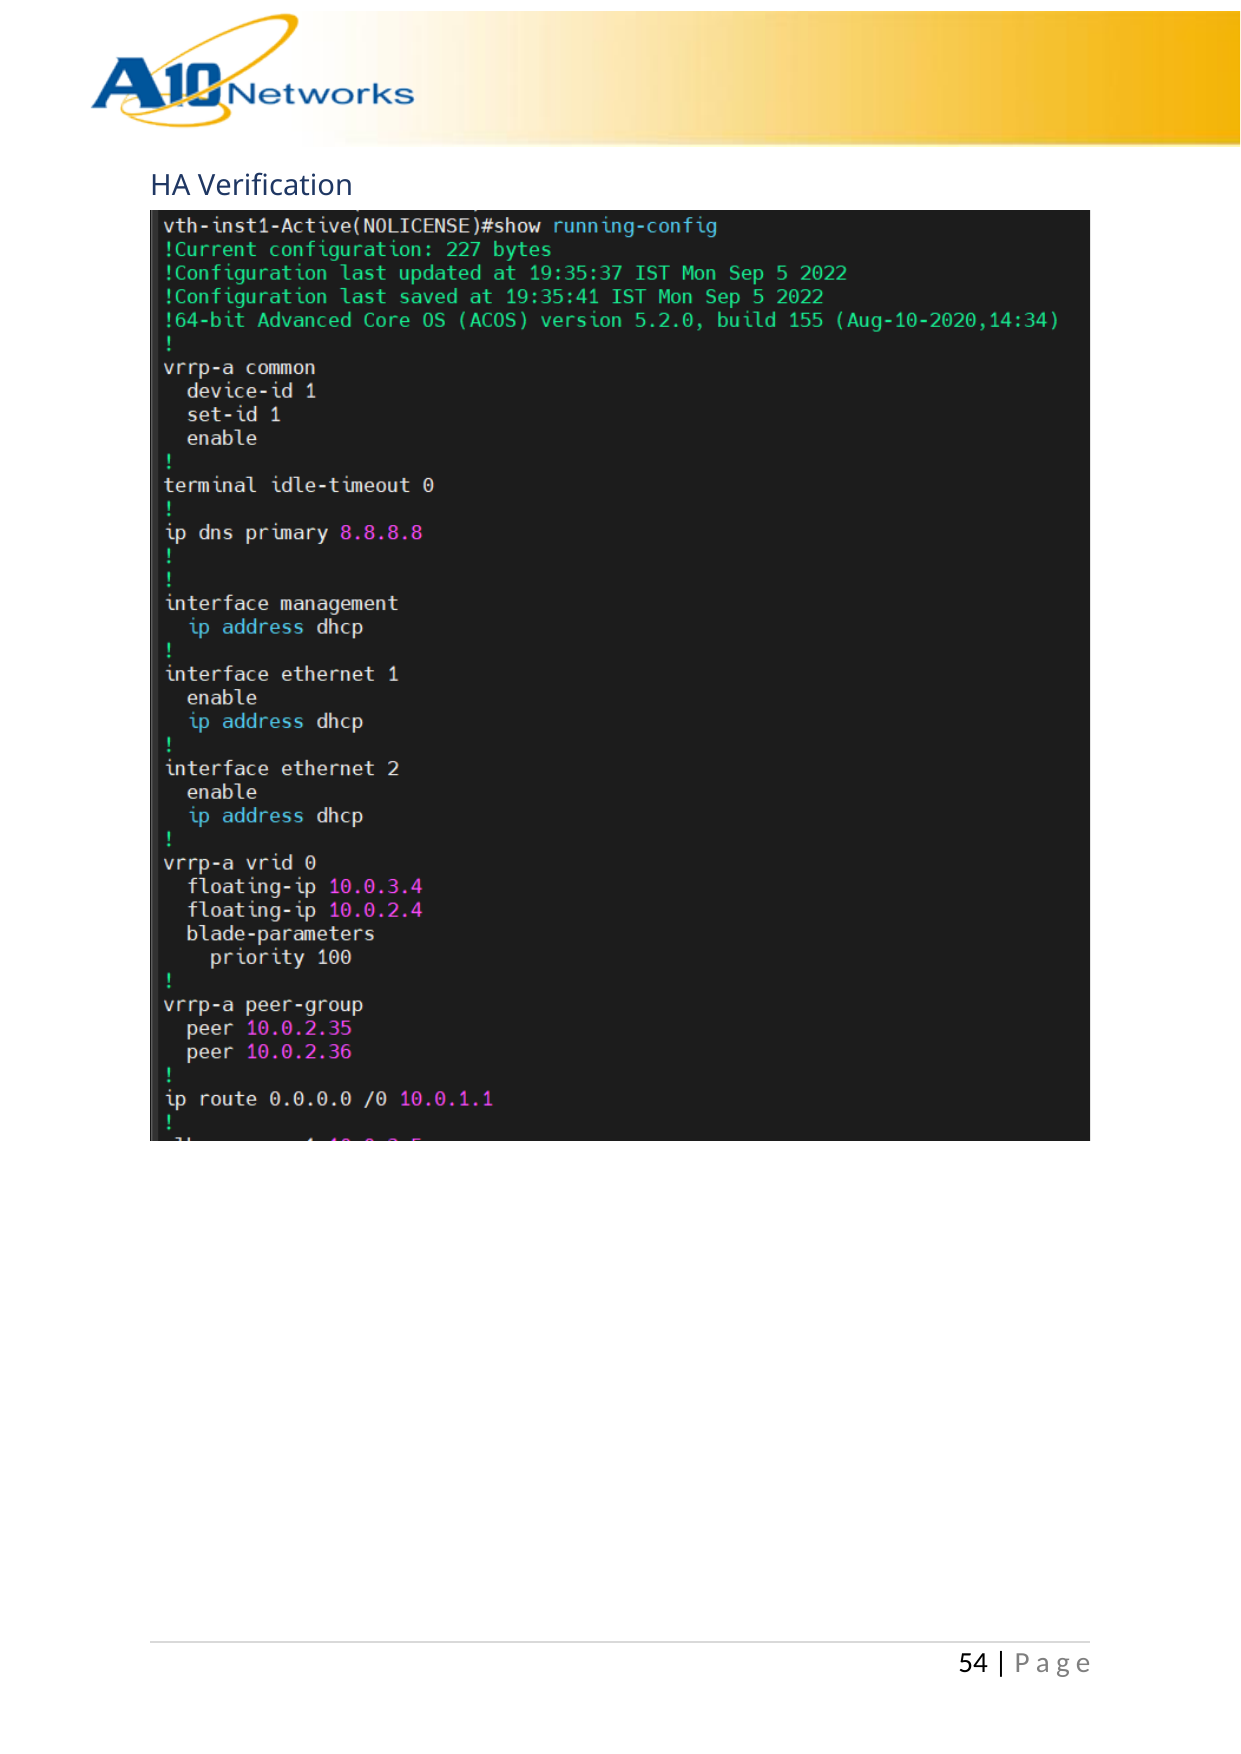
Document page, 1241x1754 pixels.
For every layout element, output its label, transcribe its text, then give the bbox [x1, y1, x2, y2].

picture [0, 11, 1241, 147]
picture [150, 210, 1091, 1141]
subtitle HA Verification [150, 164, 1090, 204]
